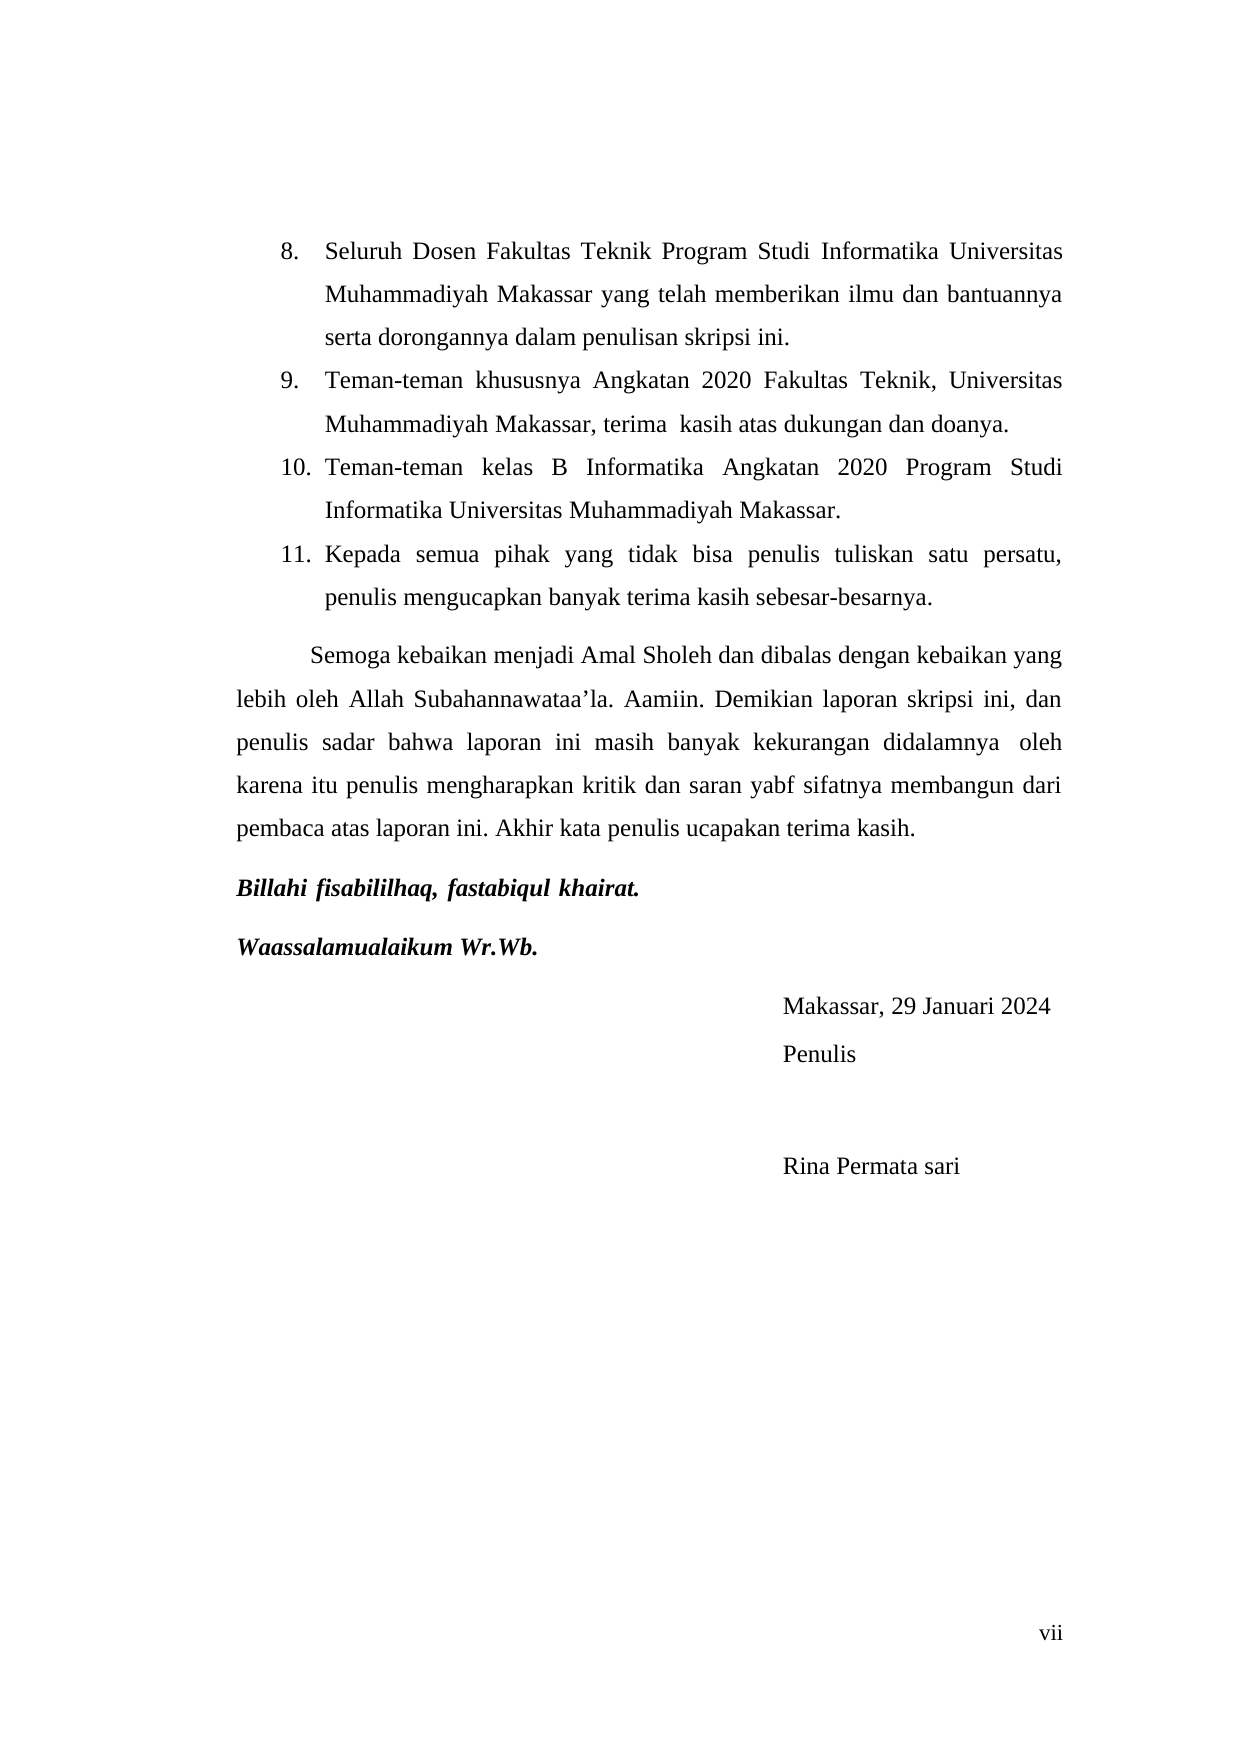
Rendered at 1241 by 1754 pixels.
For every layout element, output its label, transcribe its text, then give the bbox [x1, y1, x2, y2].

text Rina Permata sari [783, 1151, 1063, 1179]
text Semoga kebaikan menjadi Amal Sholeh dan dibalas dengan kebaikan yang lebih oleh Allah Subahannawataa’la. Aamiin. Demikian laporan skripsi ini, dan penulis sadar bahwa laporan ini masih banyak kekurangan didalamnya oleh karena itu penulis mengharapkan kritik dan saran yabf sifatnya membangun dari pembaca atas laporan ini. Akhir kata penulis ucapakan terima kasih. [236, 641, 1063, 842]
list Teman-teman khususnya Angkatan 2020 Fakultas Teknik, Universitas Muhammadiyah Makassar, terima kasih atas dukungan dan doanya. [280, 366, 1063, 438]
list Kepada semua pihak yang tidak bisa penulis tuliskan satu persatu, penulis mengucapkan banyak terima kasih sebesar-besarnya. [280, 539, 1063, 611]
text Billahi fisabililhaq, fastabiqul khairat. [236, 873, 1063, 902]
text Waassalamualaikum Wr.Wb. [236, 932, 1063, 961]
text Makassar, 29 Januari 2024 Penulis [783, 991, 1063, 1068]
list Seluruh Dosen Fakultas Teknik Program Studi Informatika Universitas Muhammadiyah Makassar yang telah memberikan ilmu dan bantuannya serta dorongannya dalam penulisan skripsi ini. [280, 236, 1063, 351]
list Teman-teman kelas B Informatika Angkatan 2020 Program Studi Informatika Universitas Muhammadiyah Makassar. [280, 452, 1063, 524]
